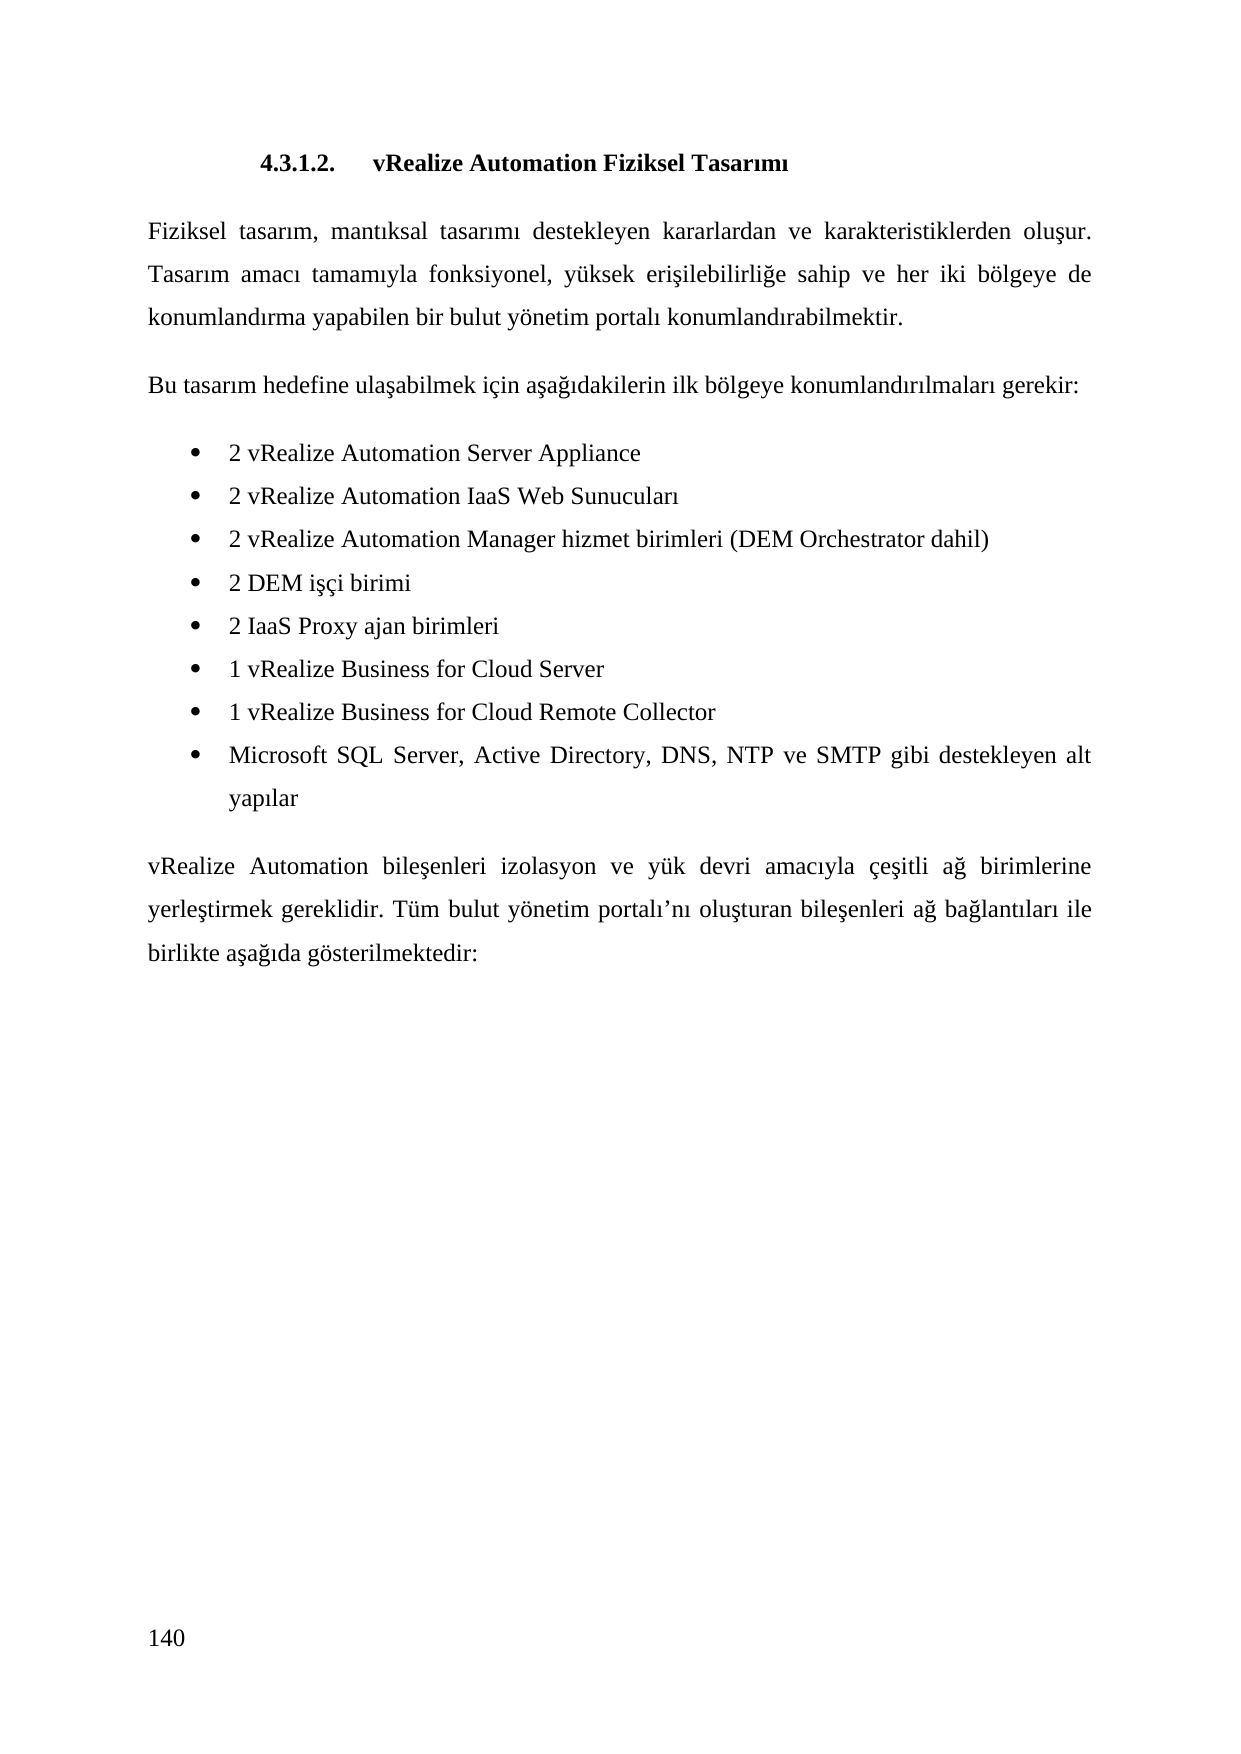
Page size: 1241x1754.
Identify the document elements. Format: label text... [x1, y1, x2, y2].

list 1 vRealize Business for Cloud Server [191, 654, 1093, 683]
list 1 vRealize Business for Cloud Remote Collector [191, 697, 1093, 726]
list 2 vRealize Automation IaaS Web Sunucuları [191, 481, 1093, 510]
text Bu tasarım hedefine ulaşabilmek için aşağıdakilerin ilk bölgeye konumlandırılmaları gerekir: [148, 370, 1093, 399]
text vRealize Automation bileşenleri izolasyon ve yük devri amacıyla çeşitli ağ birimlerine yerleştirmek gereklidir. Tüm bulut yönetim portalı’nı oluşturan bileşenleri ağ bağlantıları ile birlikte aşağıda gösterilmektedir: [148, 851, 1093, 966]
list 2 vRealize Automation Manager hizmet birimleri (DEM Orchestrator dahil) [191, 524, 1093, 553]
list 2 IaaS Proxy ajan birimleri [191, 611, 1093, 639]
list vRealize Automation Fiziksel Tasarımı [260, 148, 1093, 176]
list 2 vRealize Automation Server Appliance [191, 438, 1093, 467]
list 2 DEM işçi birimi [191, 568, 1093, 596]
list Microsoft SQL Server, Active Directory, DNS, NTP ve SMTP gibi destekleyen alt yapılar [191, 740, 1093, 812]
text Fiziksel tasarım, mantıksal tasarımı destekleyen kararlardan ve karakteristiklerden oluşur. Tasarım amacı tamamıyla fonksiyonel, yüksek erişilebilirliğe sahip ve her iki bölgeye de konumlandırma yapabilen bir bulut yönetim portalı konumlandırabilmektir. [148, 216, 1093, 331]
